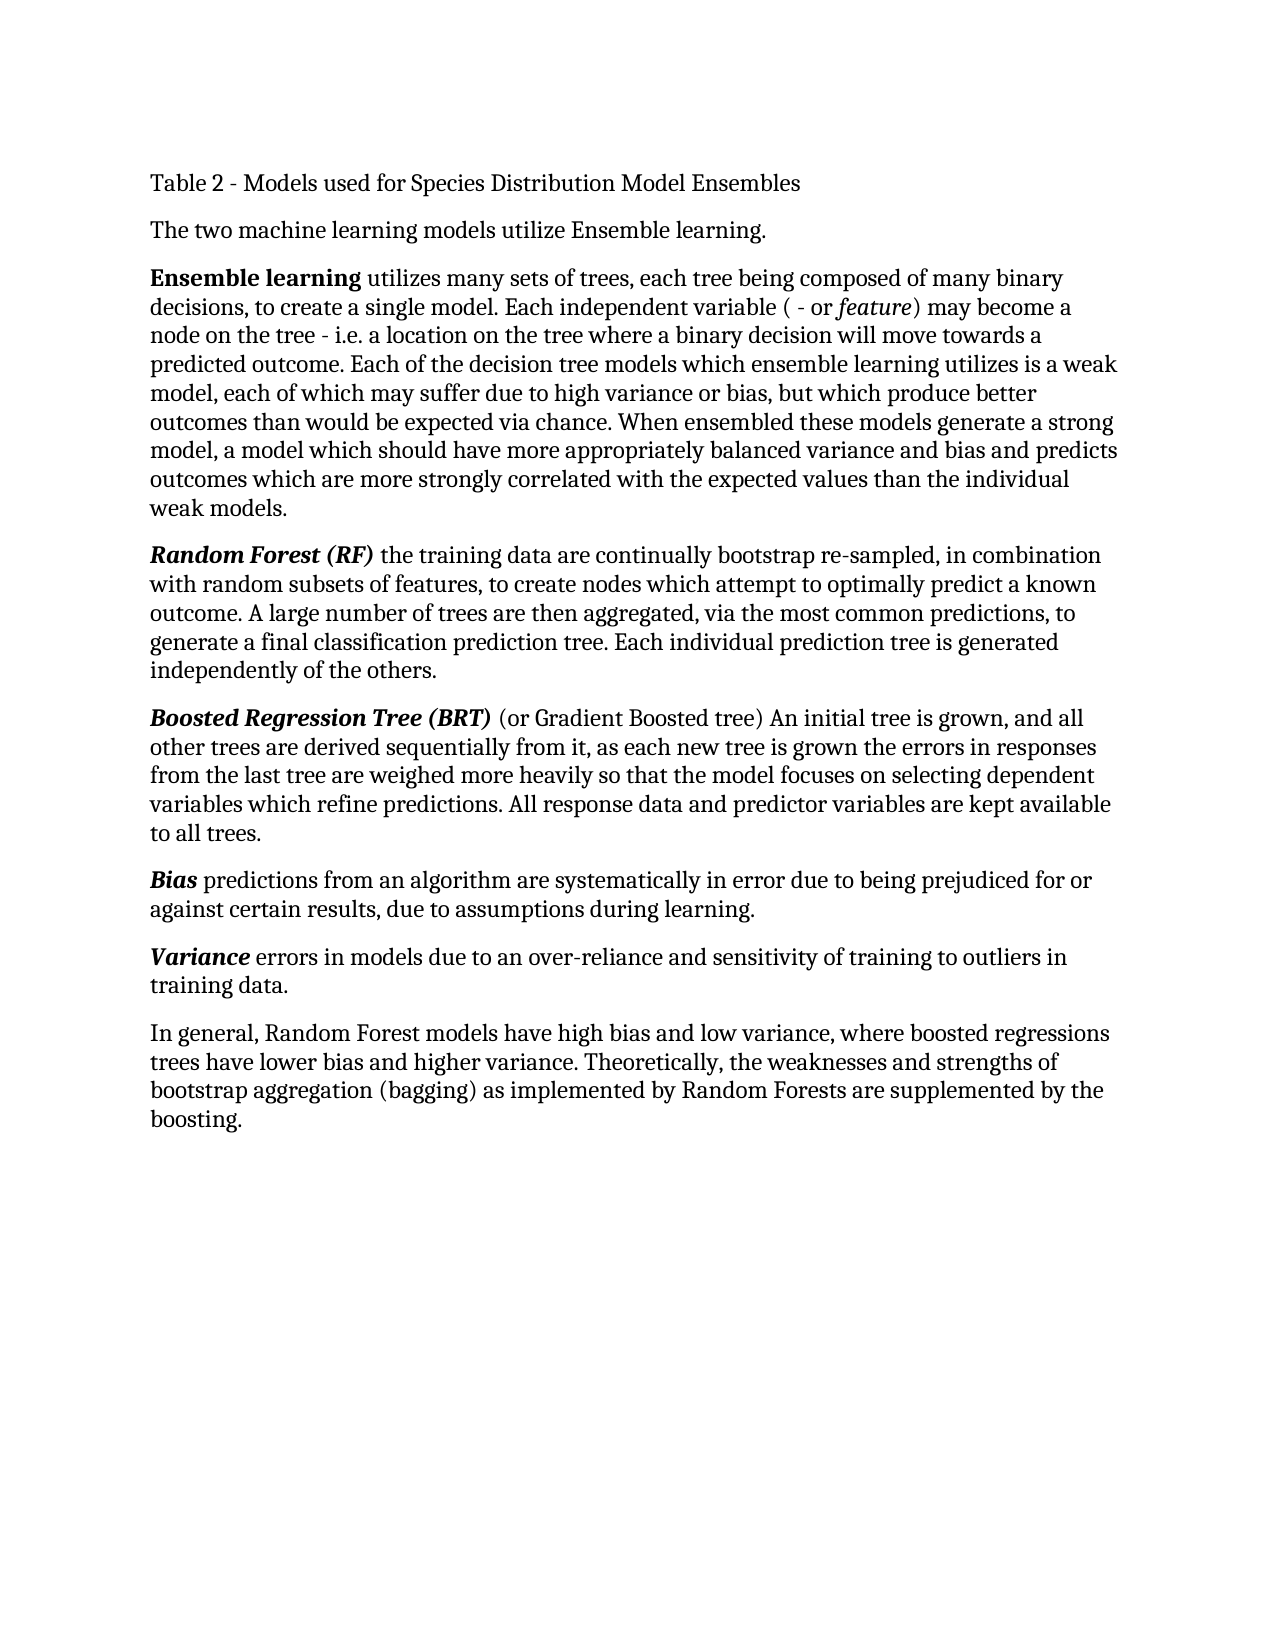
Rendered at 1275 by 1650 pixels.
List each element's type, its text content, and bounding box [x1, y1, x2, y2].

text Random Forest (RF) the training data are continually bootstrap re-sampled, in combination with random subsets of features, to create nodes which attempt to optimally predict a known outcome. A large number of trees are then aggregated, via the most common predictions, to generate a final classification prediction tree. Each individual prediction tree is generated independently of the others. [150, 541, 1125, 685]
text Table 2 - Models used for Species Distribution Model Ensembles [150, 169, 1125, 197]
text Boosted Regression Tree (BRT) (or Gradient Boosted tree) An initial tree is grown, and all other trees are derived sequentially from it, as each new tree is grown the errors in responses from the last tree are weighed more heavily so that the model focuses on selecting dependent variables which refine predictions. All response data and predictor variables are kept available to all trees. [150, 704, 1125, 847]
text The two machine learning models utilize Ensemble learning. [150, 216, 1125, 245]
text Variance errors in models due to an over-reliance and sensitivity of training to outliers in training data. [150, 942, 1125, 1000]
text In general, Random Forest models have high bias and low variance, where boosted regressions trees have lower bias and higher variance. Theoretically, the weaknesses and strengths of bootstrap aggregation (bagging) as implemented by Random Forests are supplemented by the boosting. [150, 1019, 1125, 1134]
text Ensemble learning utilizes many sets of trees, each tree being composed of many binary decisions, to create a single model. Each independent variable ( - or feature) may become a node on the tree - i.e. a location on the tree where a binary decision will move towards a predicted outcome. Each of the decision tree models which ensemble learning utilizes is a weak model, each of which may suffer due to high variance or bias, but which produce better outcomes than would be expected via chance. When ensembled these models generate a strong model, a model which should have more appropriately balanced variance and bias and predicts outcomes which are more strongly correlated with the expected values than the individual weak models. [150, 264, 1125, 522]
text Bias predictions from an algorithm are systematically in error due to being prejudiced for or against certain results, due to assumptions during learning. [150, 866, 1125, 924]
